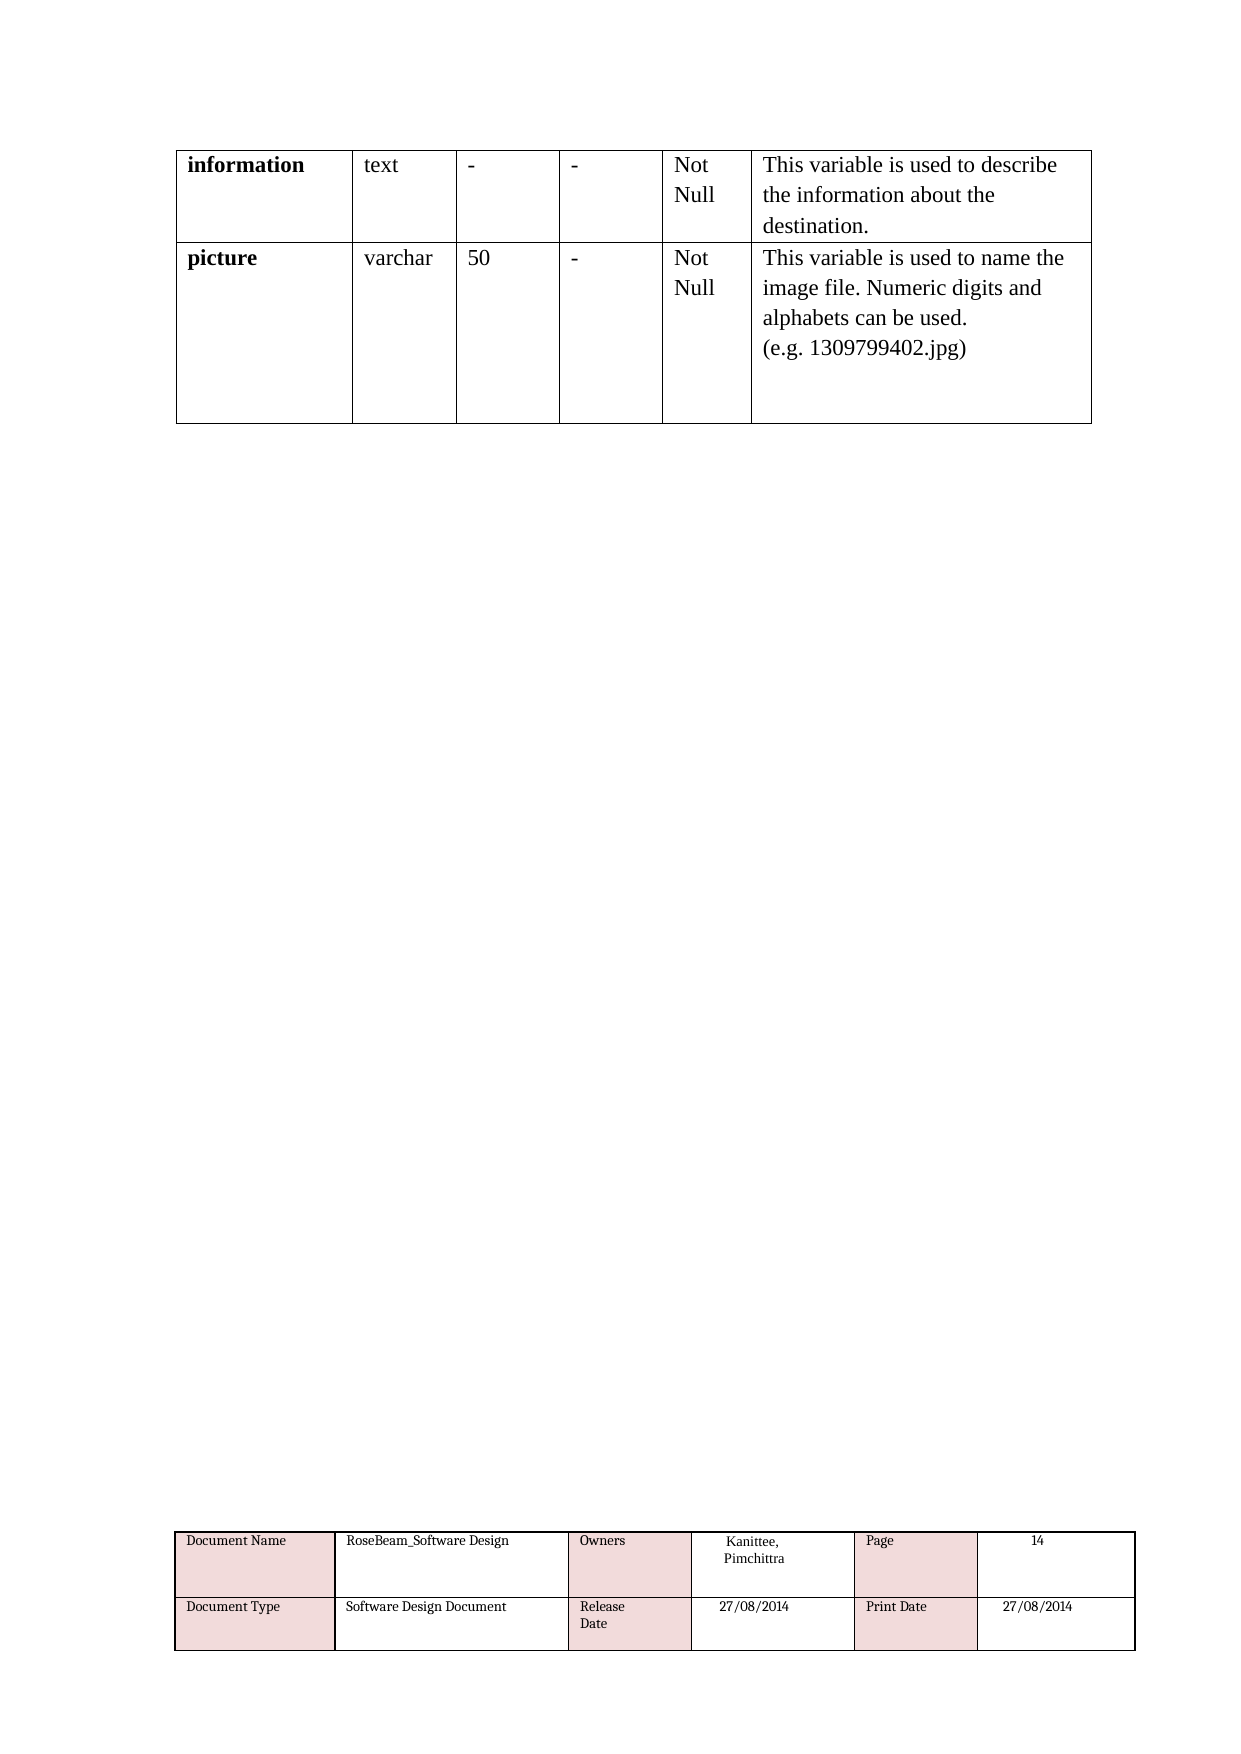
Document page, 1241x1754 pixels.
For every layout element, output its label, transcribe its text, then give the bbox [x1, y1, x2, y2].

table_cell information [177, 151, 352, 242]
table_cell - [560, 151, 662, 242]
table_cell 50 [457, 243, 559, 423]
table_cell text [353, 151, 456, 242]
table_cell - [457, 151, 559, 242]
table_cell picture [177, 243, 352, 423]
table_cell Not Null [663, 151, 751, 242]
table_cell varchar [353, 243, 456, 423]
table_cell - [560, 243, 662, 423]
table_cell Not Null [663, 243, 751, 423]
table_cell This variable is used to describe the information about the destination. [752, 151, 1091, 242]
table_cell This variable is used to name the image file. Numeric digits and alphabets can be used. (e.g. 1309799402.jpg) [752, 243, 1091, 423]
